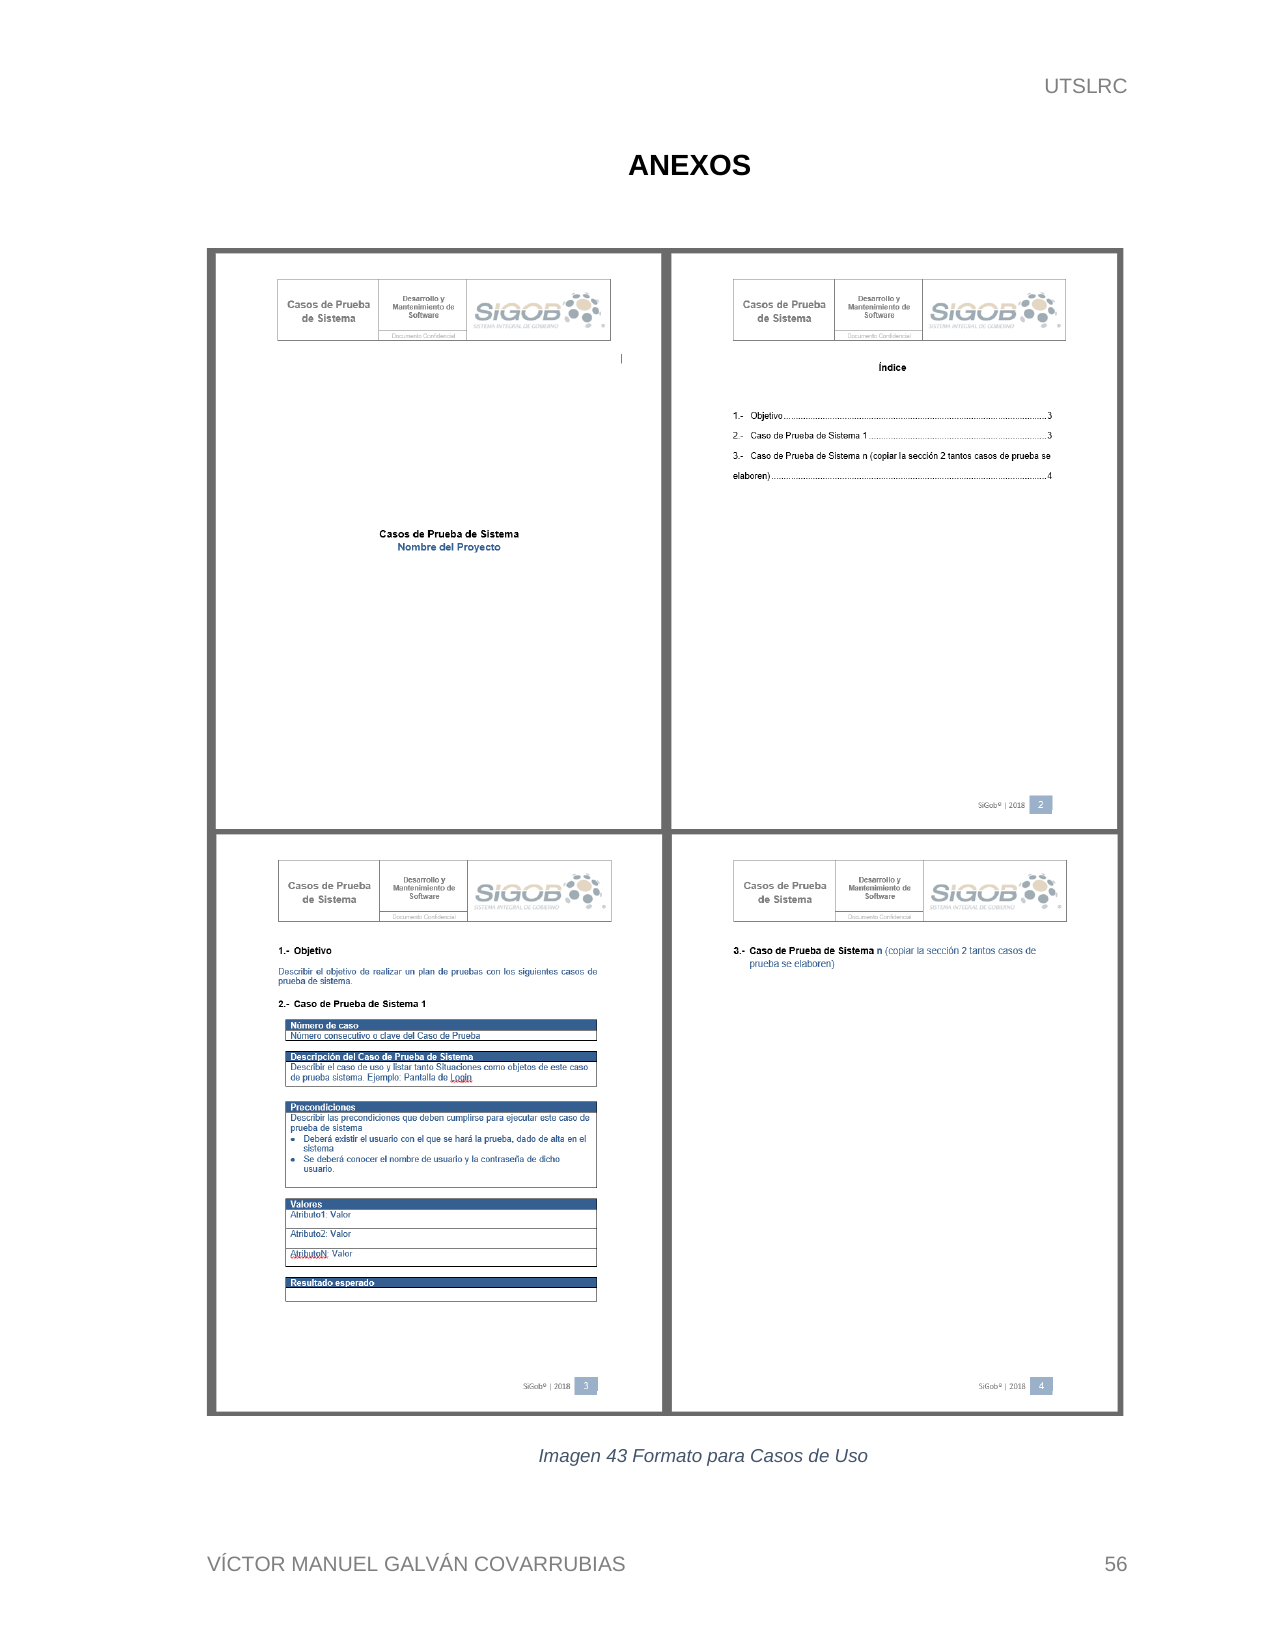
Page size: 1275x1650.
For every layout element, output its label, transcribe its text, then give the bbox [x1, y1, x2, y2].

picture [206, 248, 1124, 1416]
subtitle ANEXOS [252, 148, 1127, 181]
text Imagen 43 Formato para Casos de Uso [207, 1444, 1127, 1466]
